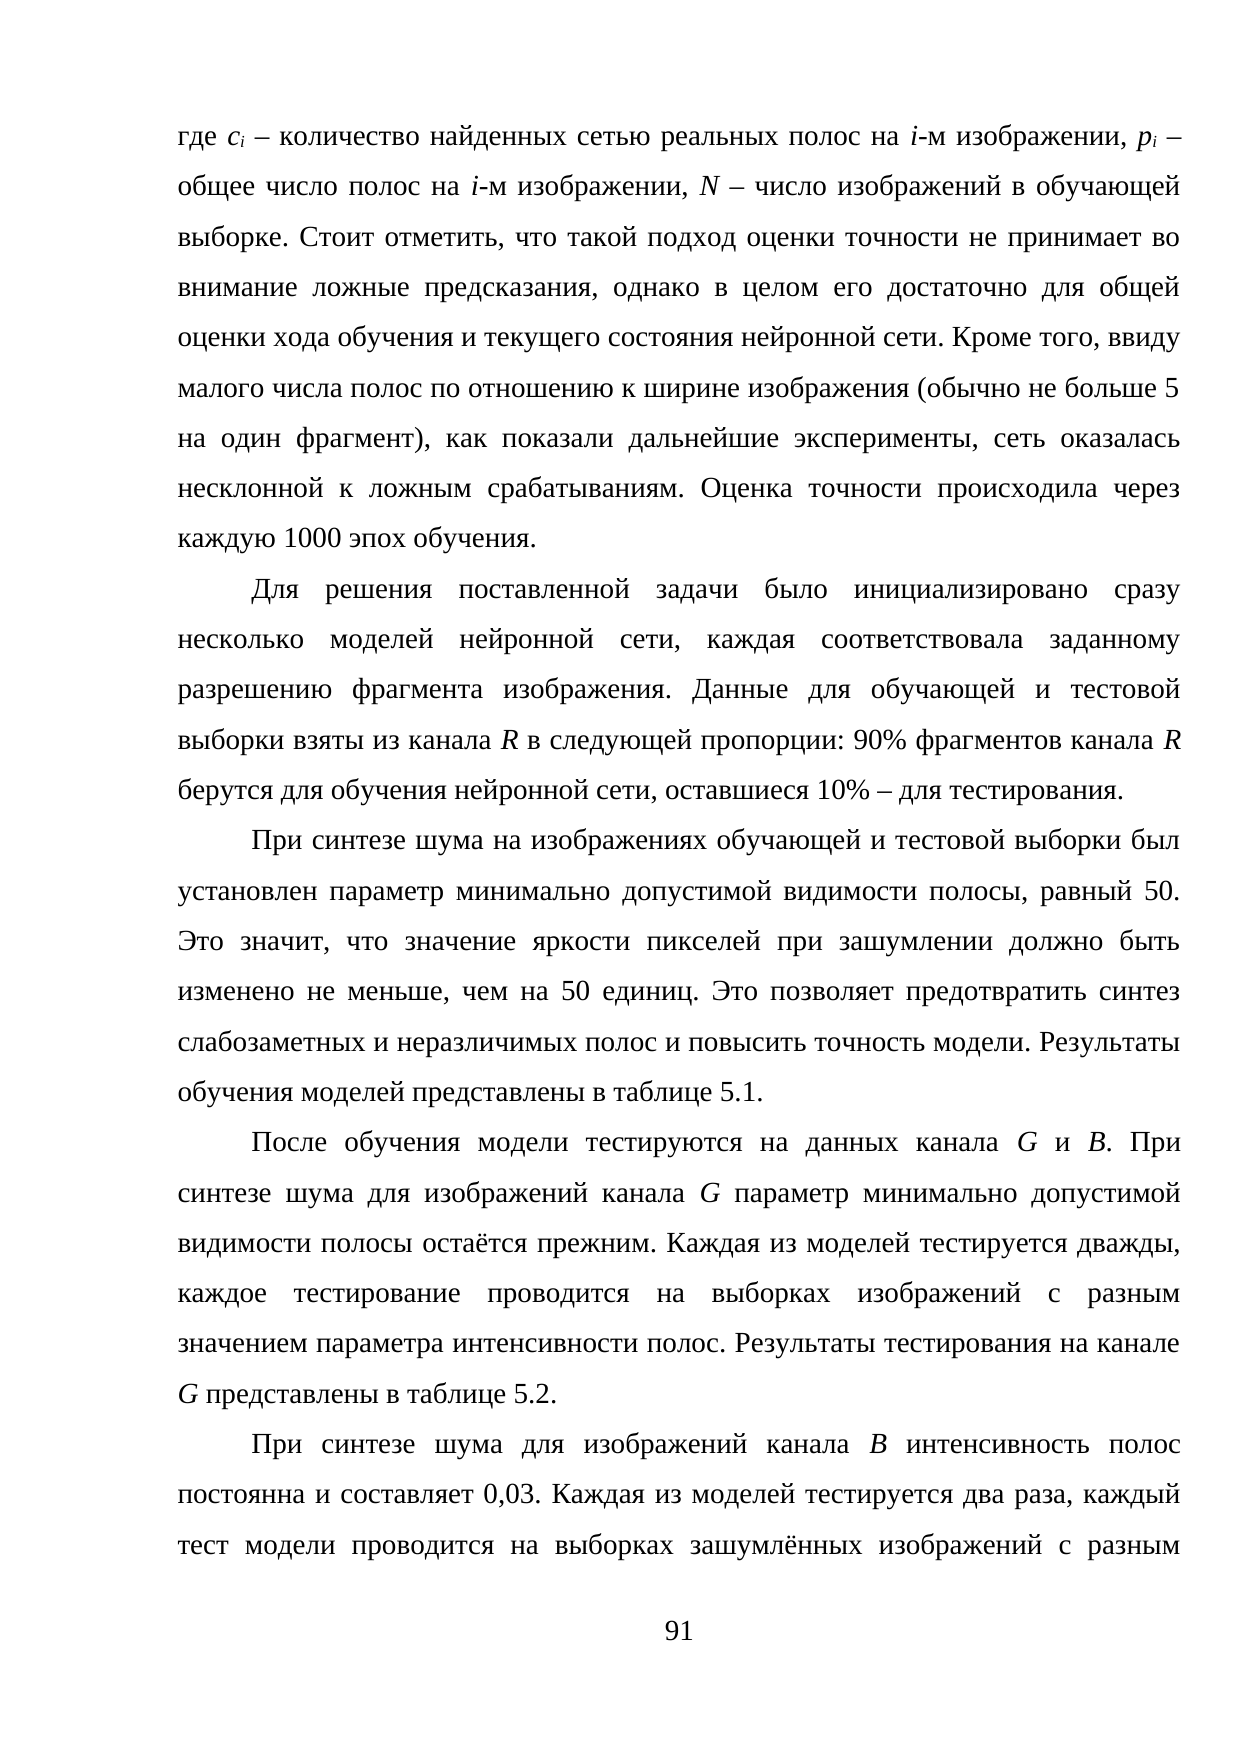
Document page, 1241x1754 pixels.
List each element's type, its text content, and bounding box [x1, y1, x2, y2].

text При синтезе шума на изображениях обучающей и тестовой выборки был установлен параметр минимально допустимой видимости полосы, равный 50. Это значит, что значение яркости пикселей при зашумлении должно быть изменено не меньше, чем на 50 единиц. Это позволяет предотвратить синтез слабозаметных и неразличимых полос и повысить точность модели. Результаты обучения моделей представлены в таблице 5.1. [177, 822, 1181, 1108]
text Для решения поставленной задачи было инициализировано сразу несколько моделей нейронной сети, каждая соответствовала заданному разрешению фрагмента изображения. Данные для обучающей и тестовой выборки взяты из канала R в следующей пропорции: 90% фрагментов канала R берутся для обучения нейронной сети, оставшиеся 10% – для тестирования. [177, 571, 1181, 806]
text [177, 1426, 1181, 1560]
text После обучения модели тестируются на данных канала G и B. При синтезе шума для изображений канала G параметр минимально допустимой видимости полосы остаётся прежним. Каждая из моделей тестируется дважды, каждое тестирование проводится на выборках изображений с разным значением параметра интенсивности полос. Результаты тестирования на канале G представлены в таблице 5.2. [177, 1124, 1181, 1409]
text где ci – количество найденных сетью реальных полос на i-м изображении, pi – общее число полос на i-м изображении, N – число изображений в обучающей выборке. Стоит отметить, что такой подход оценки точности не принимает во внимание ложные предсказания, однако в целом его достаточно для общей оценки хода обучения и текущего состояния нейронной сети. Кроме того, ввиду малого числа полос по отношению к ширине изображения (обычно не больше 5 на один фрагмент), как показали дальнейшие эксперименты, сеть оказалась несклонной к ложным срабатываниям. Оценка точности происходила через каждую 1000 эпох обучения. [177, 118, 1181, 554]
